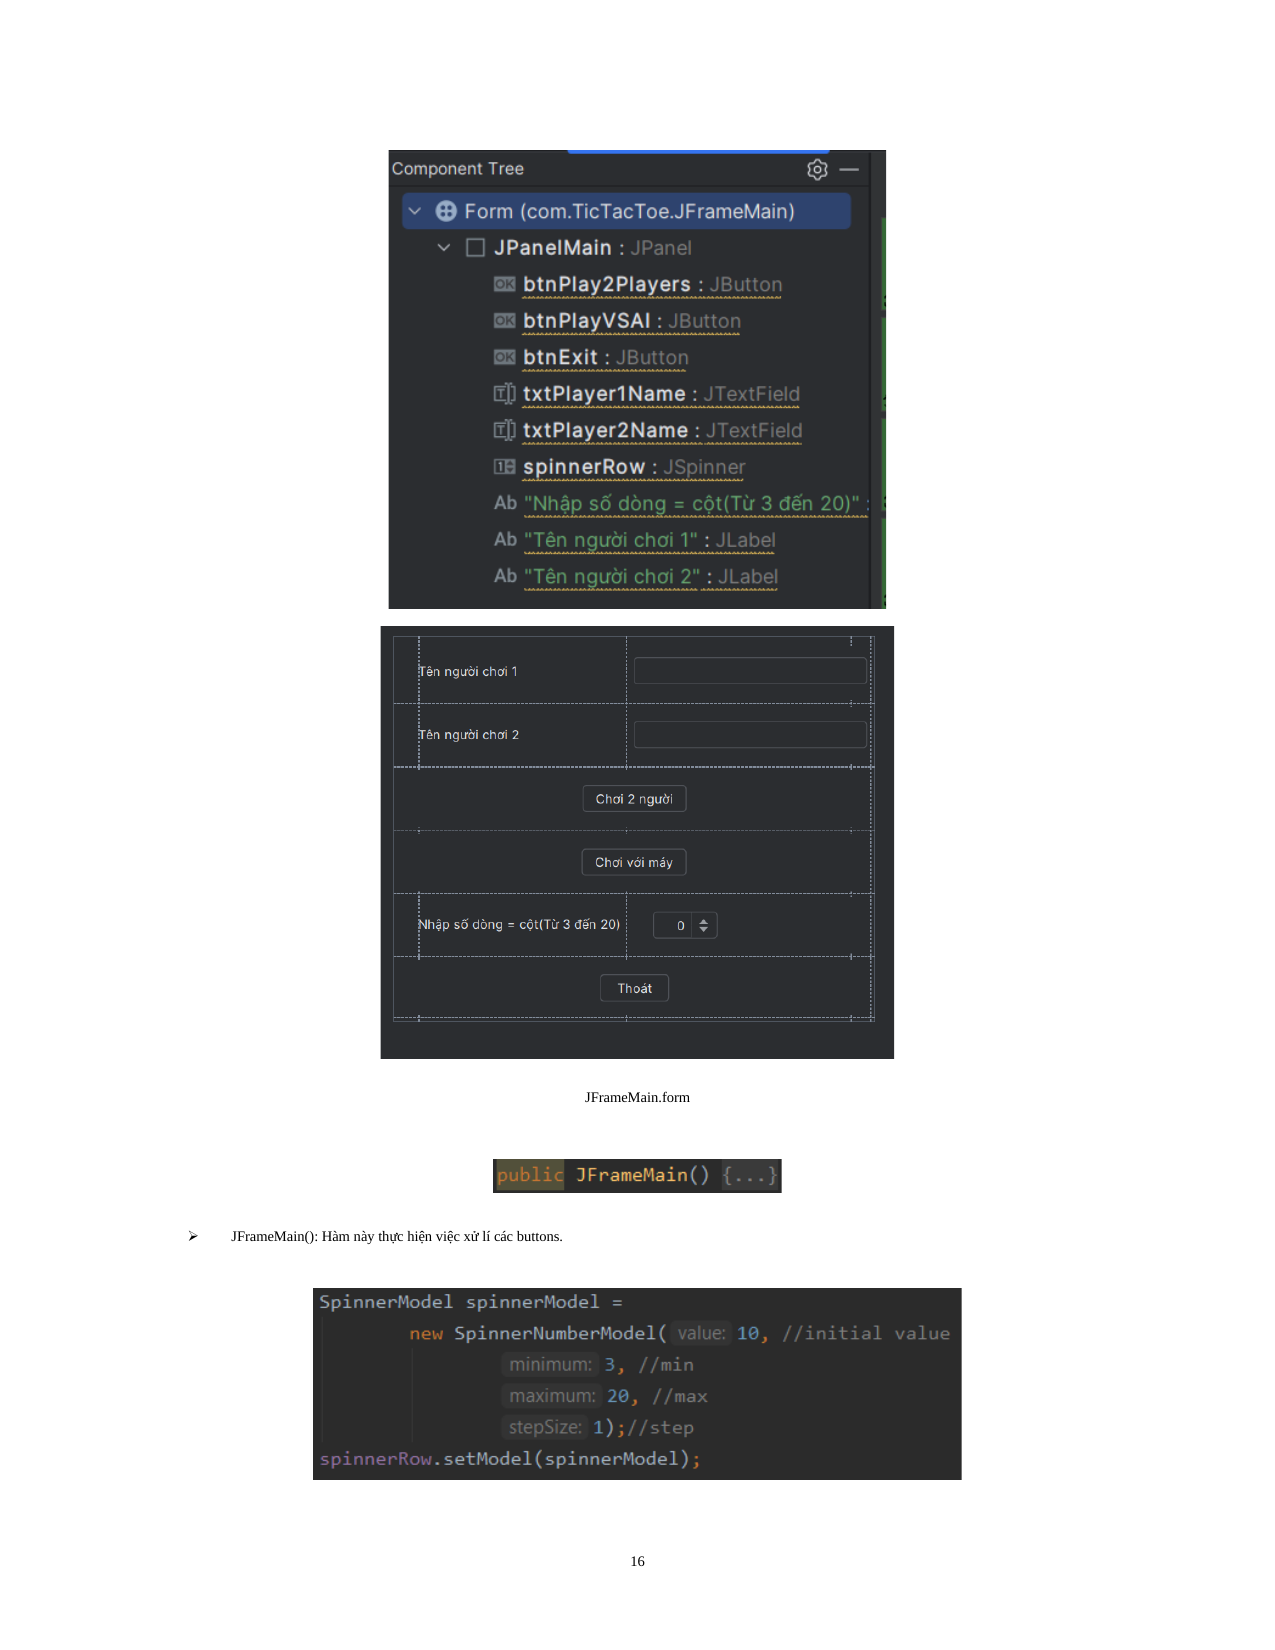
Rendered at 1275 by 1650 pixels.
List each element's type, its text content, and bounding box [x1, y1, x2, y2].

picture [380, 626, 895, 1059]
picture [493, 1159, 782, 1193]
text JFrameMain.form [187, 1076, 1087, 1105]
picture [388, 150, 887, 609]
picture [313, 1288, 962, 1480]
list JFrameMain(): Hàm này thực hiện việc xử lí các buttons. [187, 1216, 1087, 1245]
